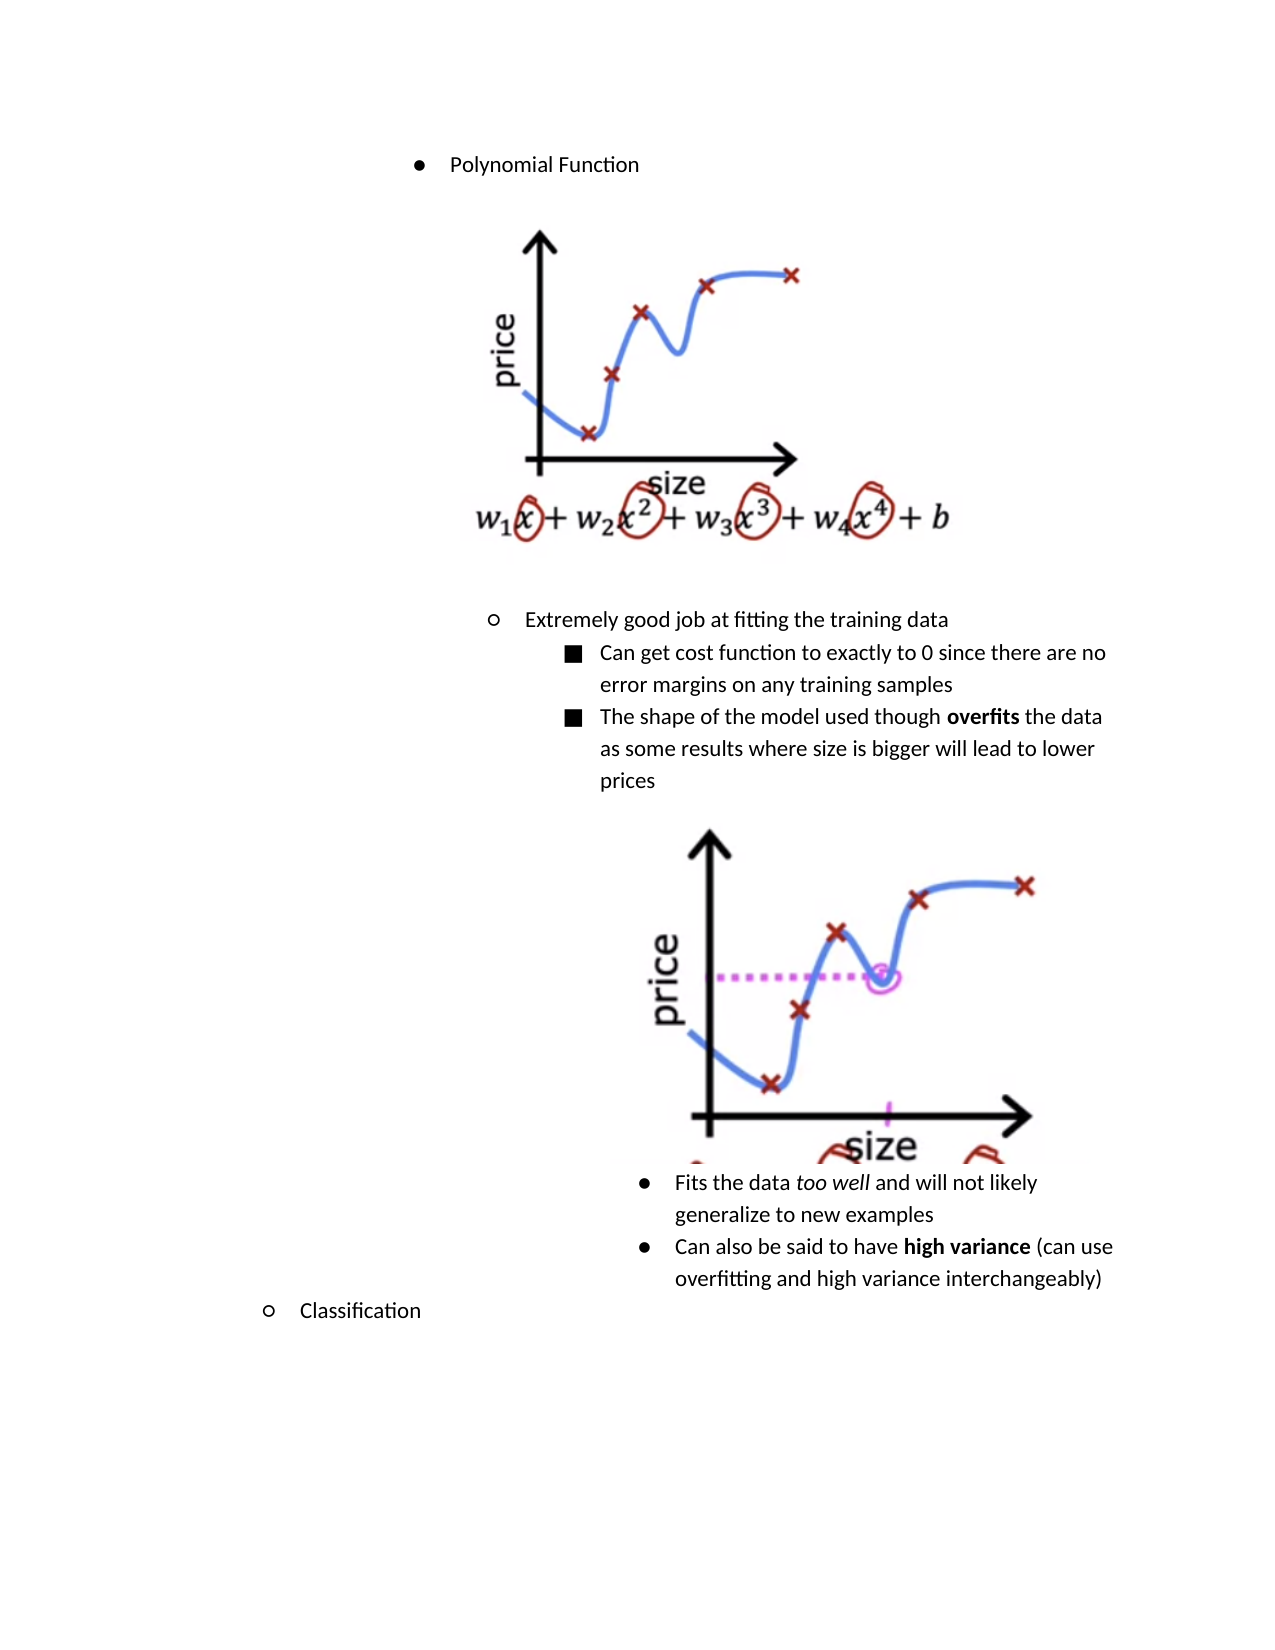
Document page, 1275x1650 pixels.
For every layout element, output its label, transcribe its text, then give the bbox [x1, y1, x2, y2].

list Extremely good job at fitting the training data [487, 606, 1125, 633]
list Can also be said to have high variance (can use overfitting and high variance interchangeably) [637, 1232, 1125, 1292]
list Classification [262, 1296, 1125, 1324]
list Can get cost function to exactly to 0 since there are no error margins on any training samples [562, 638, 1125, 698]
picture [600, 798, 1091, 1164]
picture [450, 181, 964, 602]
list Fits the data too well and will not likely generalize to new examples [637, 1168, 1125, 1228]
